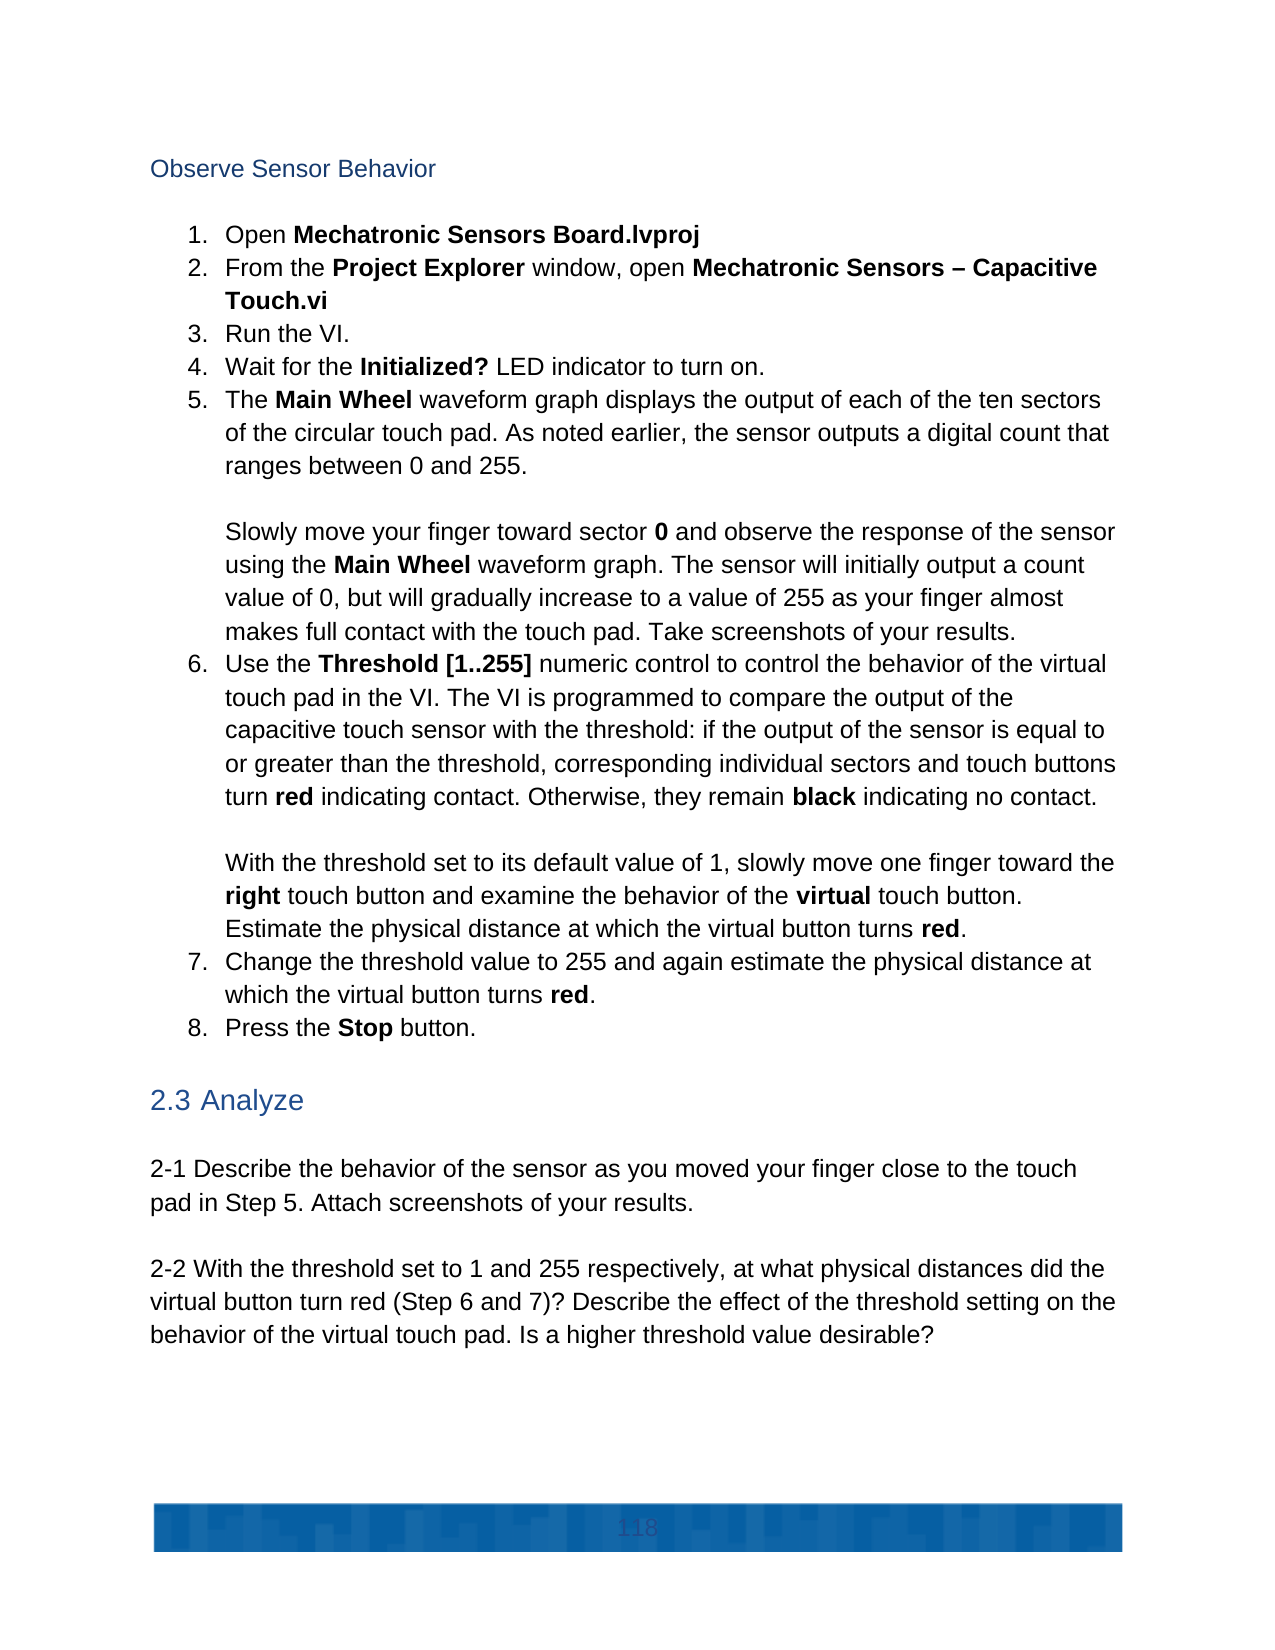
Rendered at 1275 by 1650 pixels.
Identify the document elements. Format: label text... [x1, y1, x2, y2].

list Use the Threshold [1..255] numeric control to control the behavior of the virtual touch pad in the VI. The VI is programmed to compare the output of the capacitive touch sensor with the threshold: if the output of the sensor is equal to or greater than the threshold, corresponding individual sectors and touch buttons turn red indicating contact. Otherwise, they remain black indicating no contact. With the threshold set to its default value of 1, slowly move one finger toward the right touch button and examine the behavior of the virtual touch button. Estimate the physical distance at which the virtual button turns red. [187, 649, 1125, 942]
text 2-1 Describe the behavior of the sensor as you moved your finger close to the touch pad in Step 5. Attach screenshots of your results. [150, 1154, 1125, 1216]
list From the Project Explorer window, open Mechatronic Sensors – Capacitive Touch.vi [187, 253, 1125, 315]
list Change the threshold value to 255 and again estimate the physical distance at which the virtual button turns red. [187, 947, 1125, 1008]
list Open Mechatronic Sensors Board.lvproj [187, 220, 1125, 249]
text 2-2 With the threshold set to 1 and 255 respectively, at what physical distances did the virtual button turn red (Step 6 and 7)? Describe the effect of the threshold setting on the behavior of the virtual touch pad. Is a higher threshold value desirable? [150, 1253, 1125, 1348]
subtitle Observe Sensor Behavior [150, 154, 1125, 183]
list Press the Stop button. [187, 1013, 1125, 1041]
list The Main Wheel waveform graph displays the output of each of the ten sectors of the circular touch pad. As noted earlier, the sensor outputs a digital count that ranges between 0 and 255. Slowly move your finger toward sector 0 and observe the response of the sensor using the Main Wheel waveform graph. The sensor will initially output a count value of 0, but will gradually increase to a value of 255 as your finger almost makes full contact with the touch pad. Take screenshots of your results. [187, 385, 1125, 645]
list Wait for the Initialized? LED indicator to turn on. [187, 352, 1125, 381]
subtitle Analyze [150, 1083, 1125, 1116]
list Run the VI. [187, 319, 1125, 348]
picture [153, 1503, 1123, 1552]
